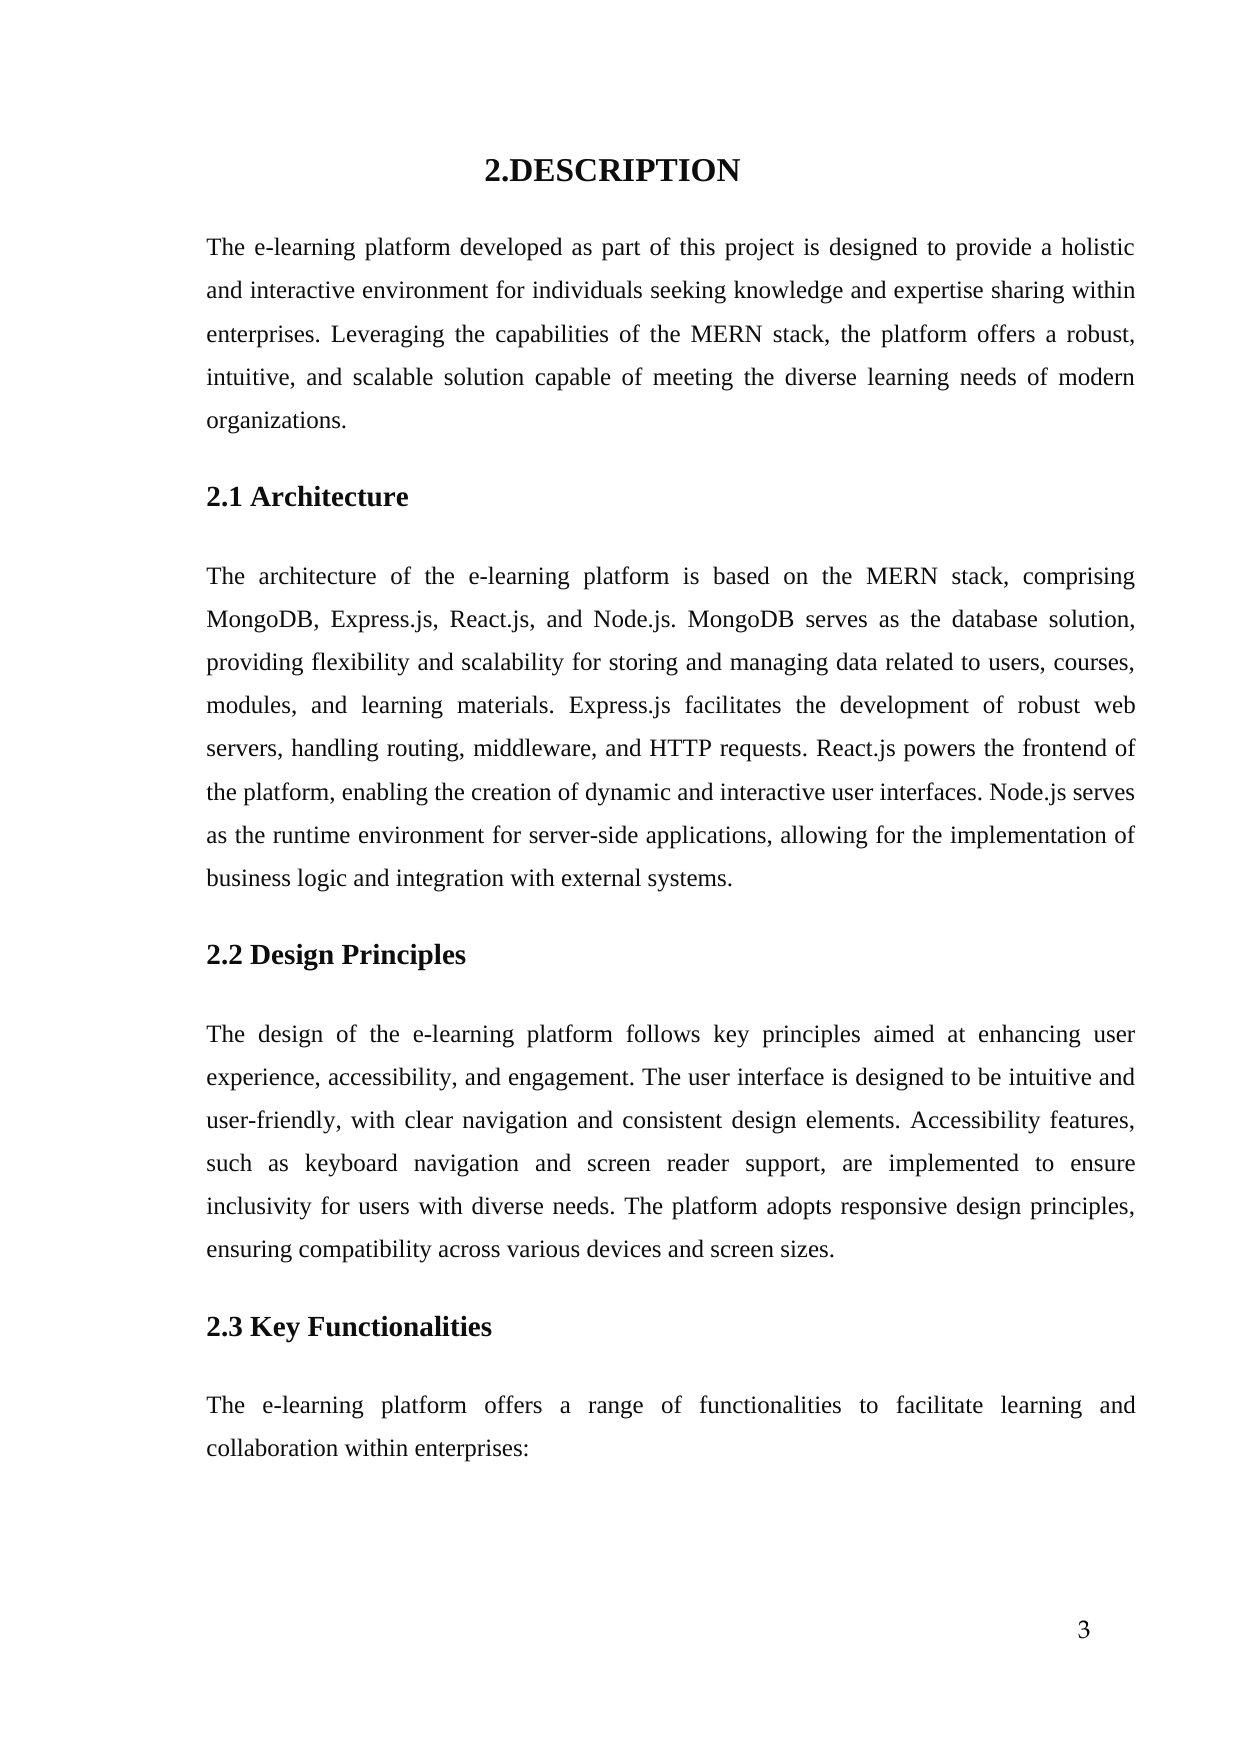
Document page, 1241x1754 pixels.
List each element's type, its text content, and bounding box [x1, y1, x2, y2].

subtitle 2.3 Key Functionalities [206, 1309, 1137, 1342]
subtitle The design of the e-learning platform follows key principles aimed at enhancing user experience, accessibility, and engagement. The user interface is designed to be intuitive and user-friendly, with clear navigation and consistent design elements. Accessibility features, such as keyboard navigation and screen reader support, are implemented to ensure inclusivity for users with diverse needs. The platform adopts responsive design principles, ensuring compatibility across various devices and screen sizes. [206, 1019, 1137, 1263]
subtitle 2.2 Design Principles [206, 937, 1137, 971]
subtitle The e-learning platform developed as part of this project is designed to provide a holistic and interactive environment for individuals seeking knowledge and expertise sharing within enterprises. Leveraging the capabilities of the MERN stack, the platform offers a robust, intuitive, and scalable solution capable of meeting the diverse learning needs of modern organizations. [206, 232, 1137, 434]
subtitle The e-learning platform offers a range of functionalities to facilitate learning and collaboration within enterprises: [206, 1390, 1137, 1462]
subtitle 2.DESCRIPTION [88, 150, 1137, 188]
subtitle The architecture of the e-learning platform is based on the MERN stack, comprising MongoDB, Express.js, React.js, and Node.js. MongoDB serves as the database solution, providing flexibility and scalability for storing and managing data related to users, courses, modules, and learning materials. Express.js facilitates the development of robust web servers, handling routing, middleware, and HTTP requests. React.js powers the frontend of the platform, enabling the creation of dynamic and interactive user interfaces. Node.js serves as the runtime environment for server-side applications, allowing for the implementation of business logic and integration with external systems. [206, 561, 1137, 892]
subtitle 2.1 Architecture [206, 479, 1137, 513]
